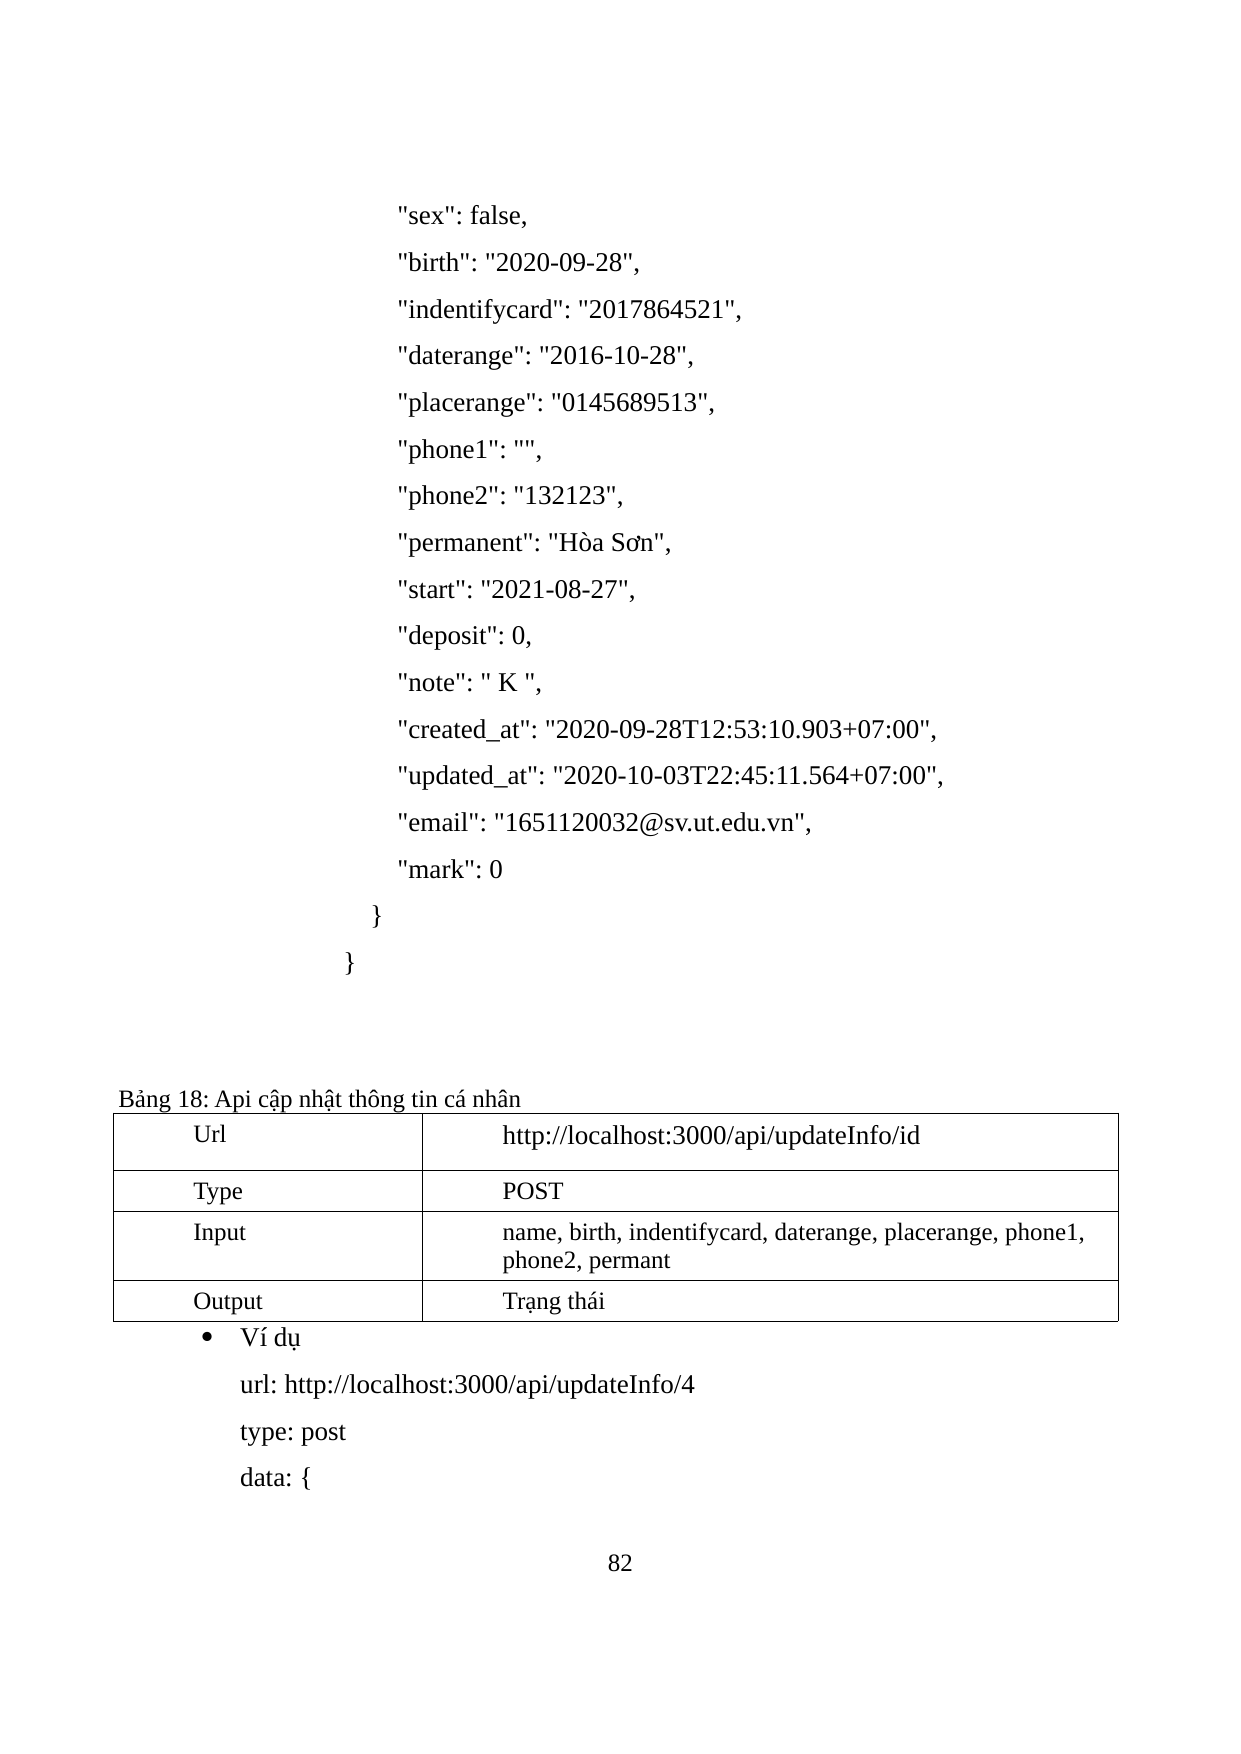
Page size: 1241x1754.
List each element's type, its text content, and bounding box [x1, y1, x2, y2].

table_cell Output [114, 1281, 422, 1321]
text "phone2": "132123", [343, 479, 1122, 511]
text url: http://localhost:3000/api/updateInfo/4 [240, 1368, 1122, 1399]
text type: post [240, 1415, 1122, 1446]
text "birth": "2020-09-28", [343, 246, 1122, 277]
text data: { [240, 1462, 1122, 1493]
text "start": "2021-08-27", [343, 573, 1122, 604]
text "deposit": 0, [343, 619, 1122, 651]
text "updated_at": "2020-10-03T22:45:11.564+07:00", [343, 759, 1122, 791]
text } [343, 946, 1122, 977]
list Ví dụ [202, 1321, 1122, 1353]
text "daterange": "2016-10-28", [343, 339, 1122, 371]
text "email": "1651120032@sv.ut.edu.vn", [343, 806, 1122, 837]
text Bảng 18: Api cập nhật thông tin cá nhân [118, 1084, 1122, 1112]
table_header http://localhost:3000/api/updateInfo/id [423, 1114, 1118, 1170]
text "permanent": "Hòa Sơn", [343, 526, 1122, 557]
text "note": " K ", [343, 666, 1122, 697]
text "sex": false, [343, 199, 1122, 231]
text "indentifycard": "2017864521", [343, 293, 1122, 324]
table_cell Trạng thái [423, 1281, 1118, 1321]
text } [343, 899, 1122, 931]
text "mark": 0 [343, 853, 1122, 884]
text "placerange": "0145689513", [343, 386, 1122, 417]
table_cell name, birth, indentifycard, daterange, placerange, phone1, phone2, permant [423, 1212, 1118, 1280]
text "created_at": "2020-09-28T12:53:10.903+07:00", [343, 713, 1122, 744]
table_cell POST [423, 1171, 1118, 1211]
table_cell Type [114, 1171, 422, 1211]
table_cell Input [114, 1212, 422, 1280]
table_header Url [114, 1114, 422, 1170]
text "phone1": "", [343, 433, 1122, 464]
